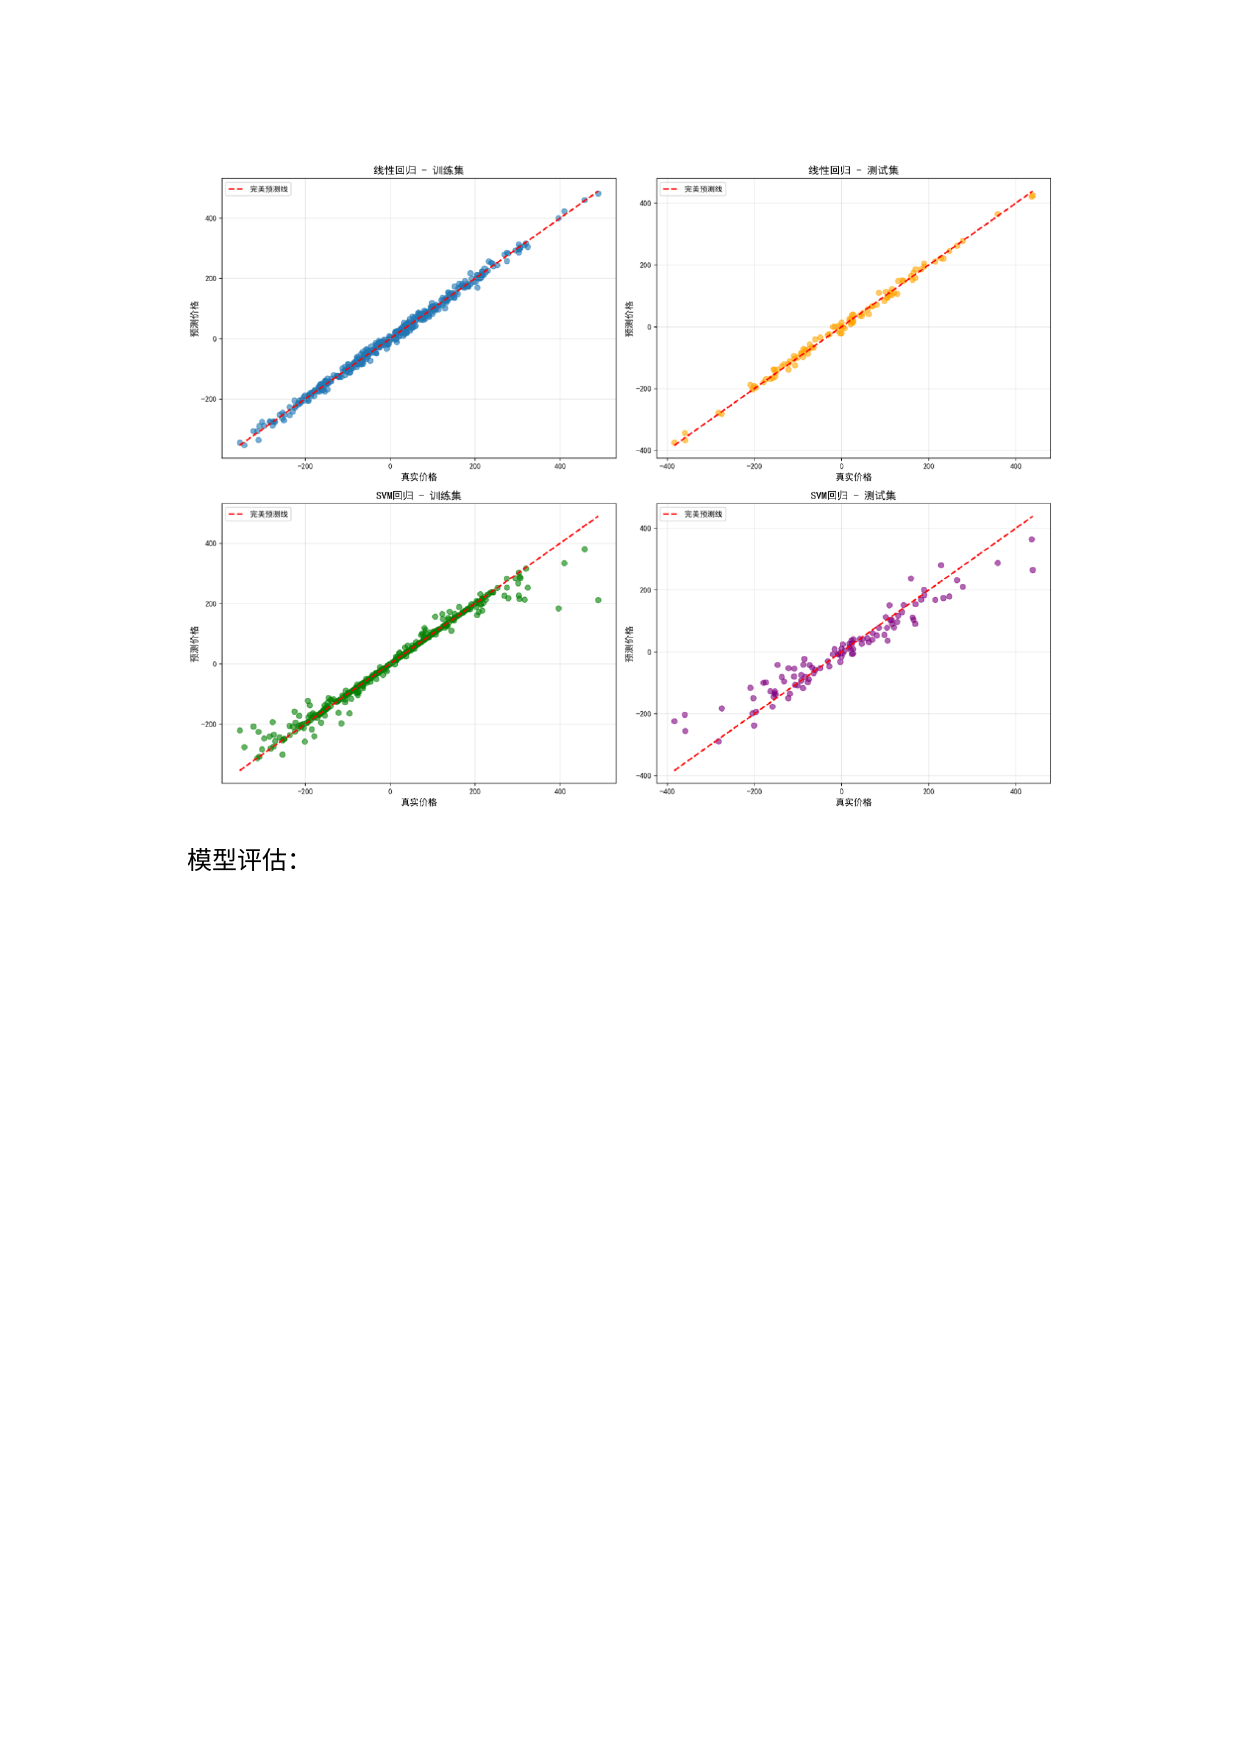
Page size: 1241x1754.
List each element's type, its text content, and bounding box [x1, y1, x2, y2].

picture [187, 162, 1052, 810]
text 模型评估： [187, 826, 1053, 891]
